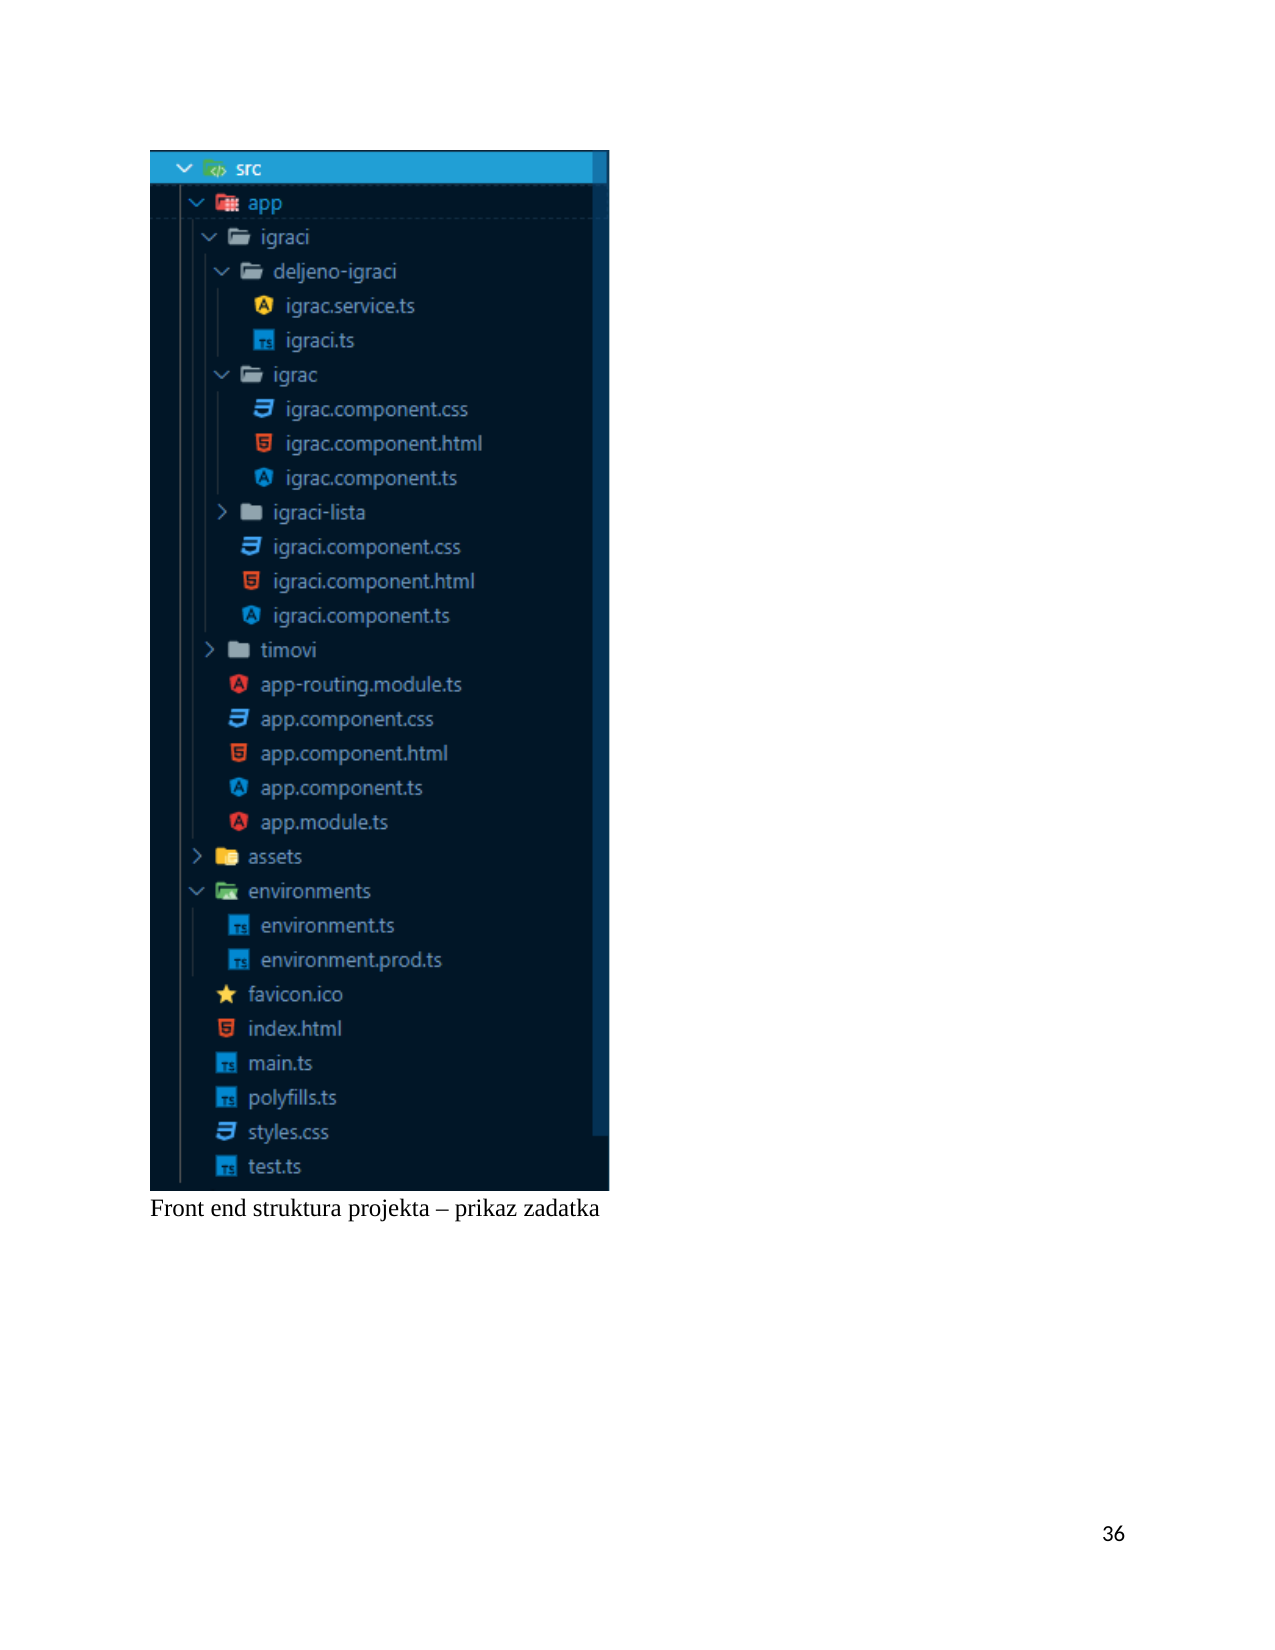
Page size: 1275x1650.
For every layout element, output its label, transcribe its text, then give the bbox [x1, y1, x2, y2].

picture [150, 150, 610, 1191]
